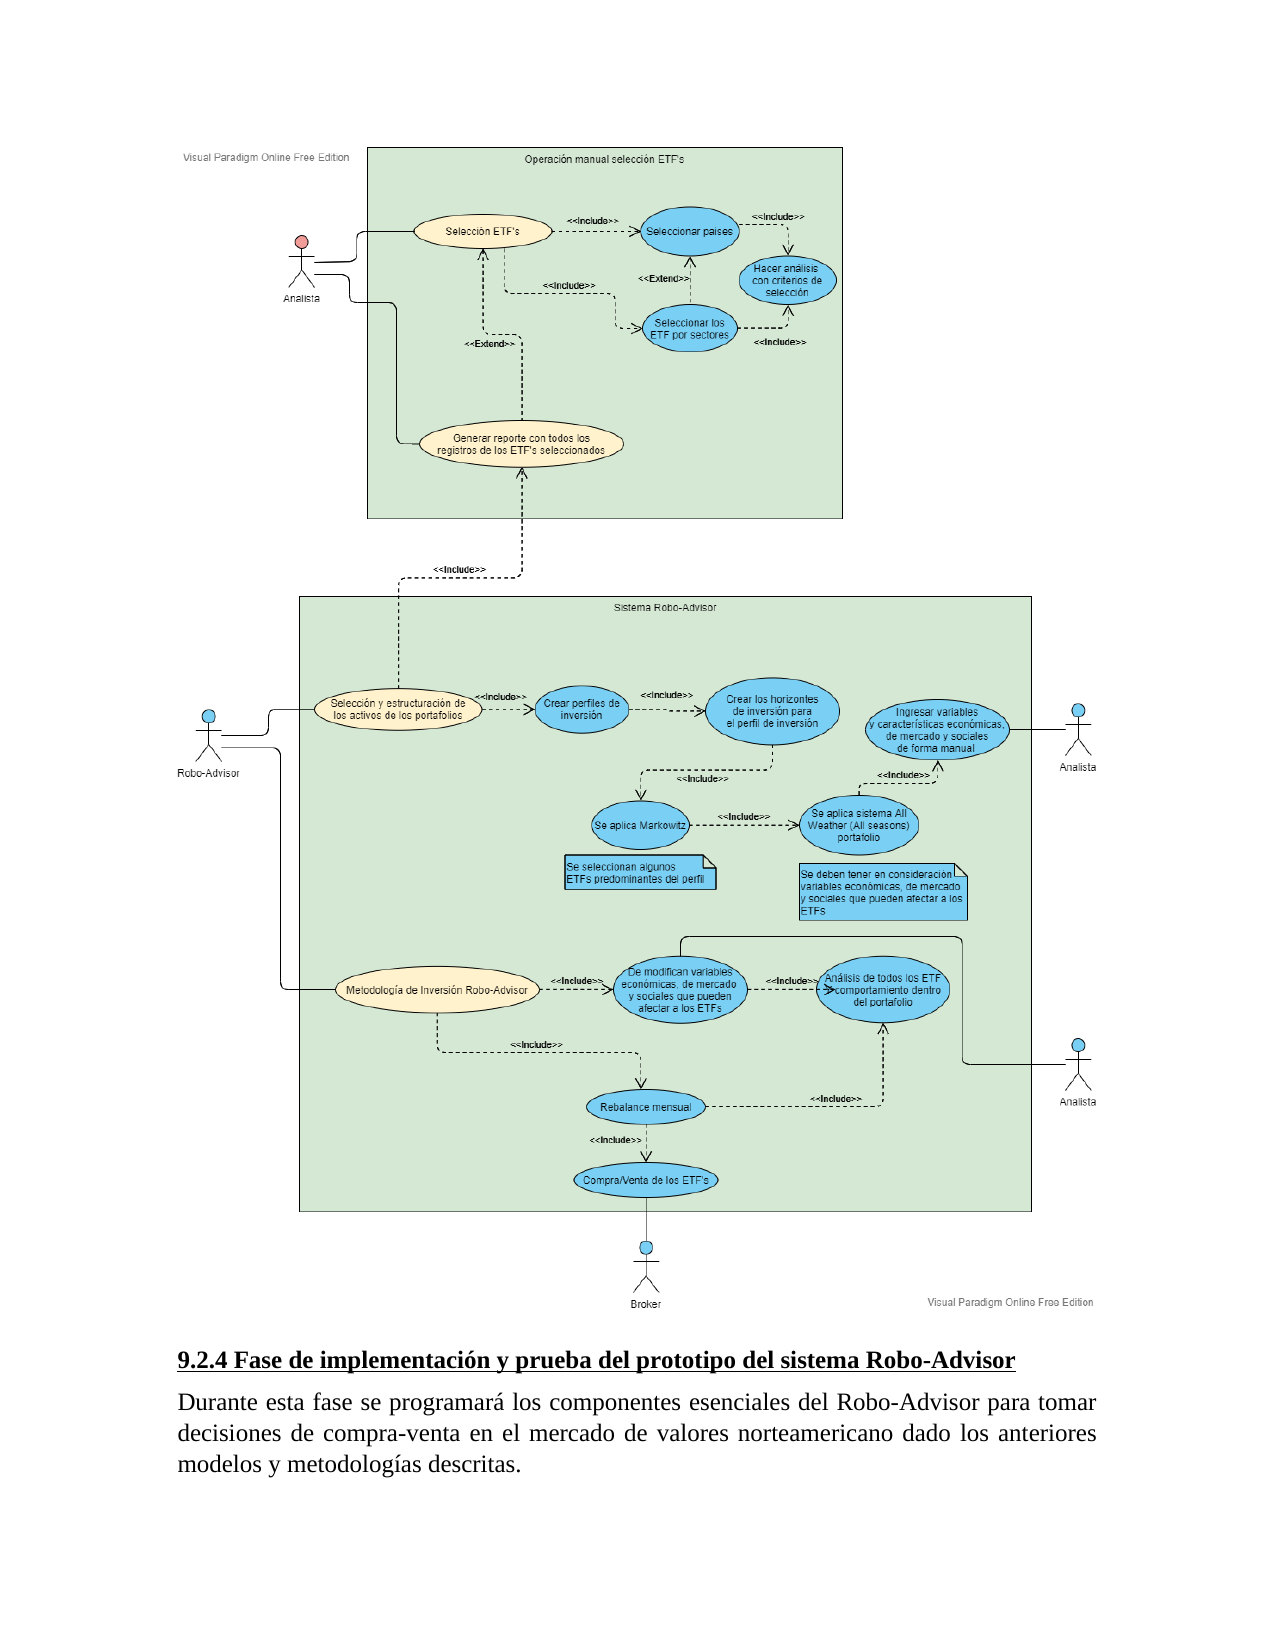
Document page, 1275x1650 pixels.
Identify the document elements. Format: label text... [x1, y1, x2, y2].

subtitle 9.2.4 Fase de implementación y prueba del prototipo del sistema Robo-Advisor [177, 1346, 1098, 1374]
text Durante esta fase se programará los componentes esenciales del Robo-Advisor para tomar decisiones de compra-venta en el mercado de valores norteamericano dado los anteriores modelos y metodologías descritas. [177, 1387, 1098, 1478]
picture [177, 147, 1098, 1310]
